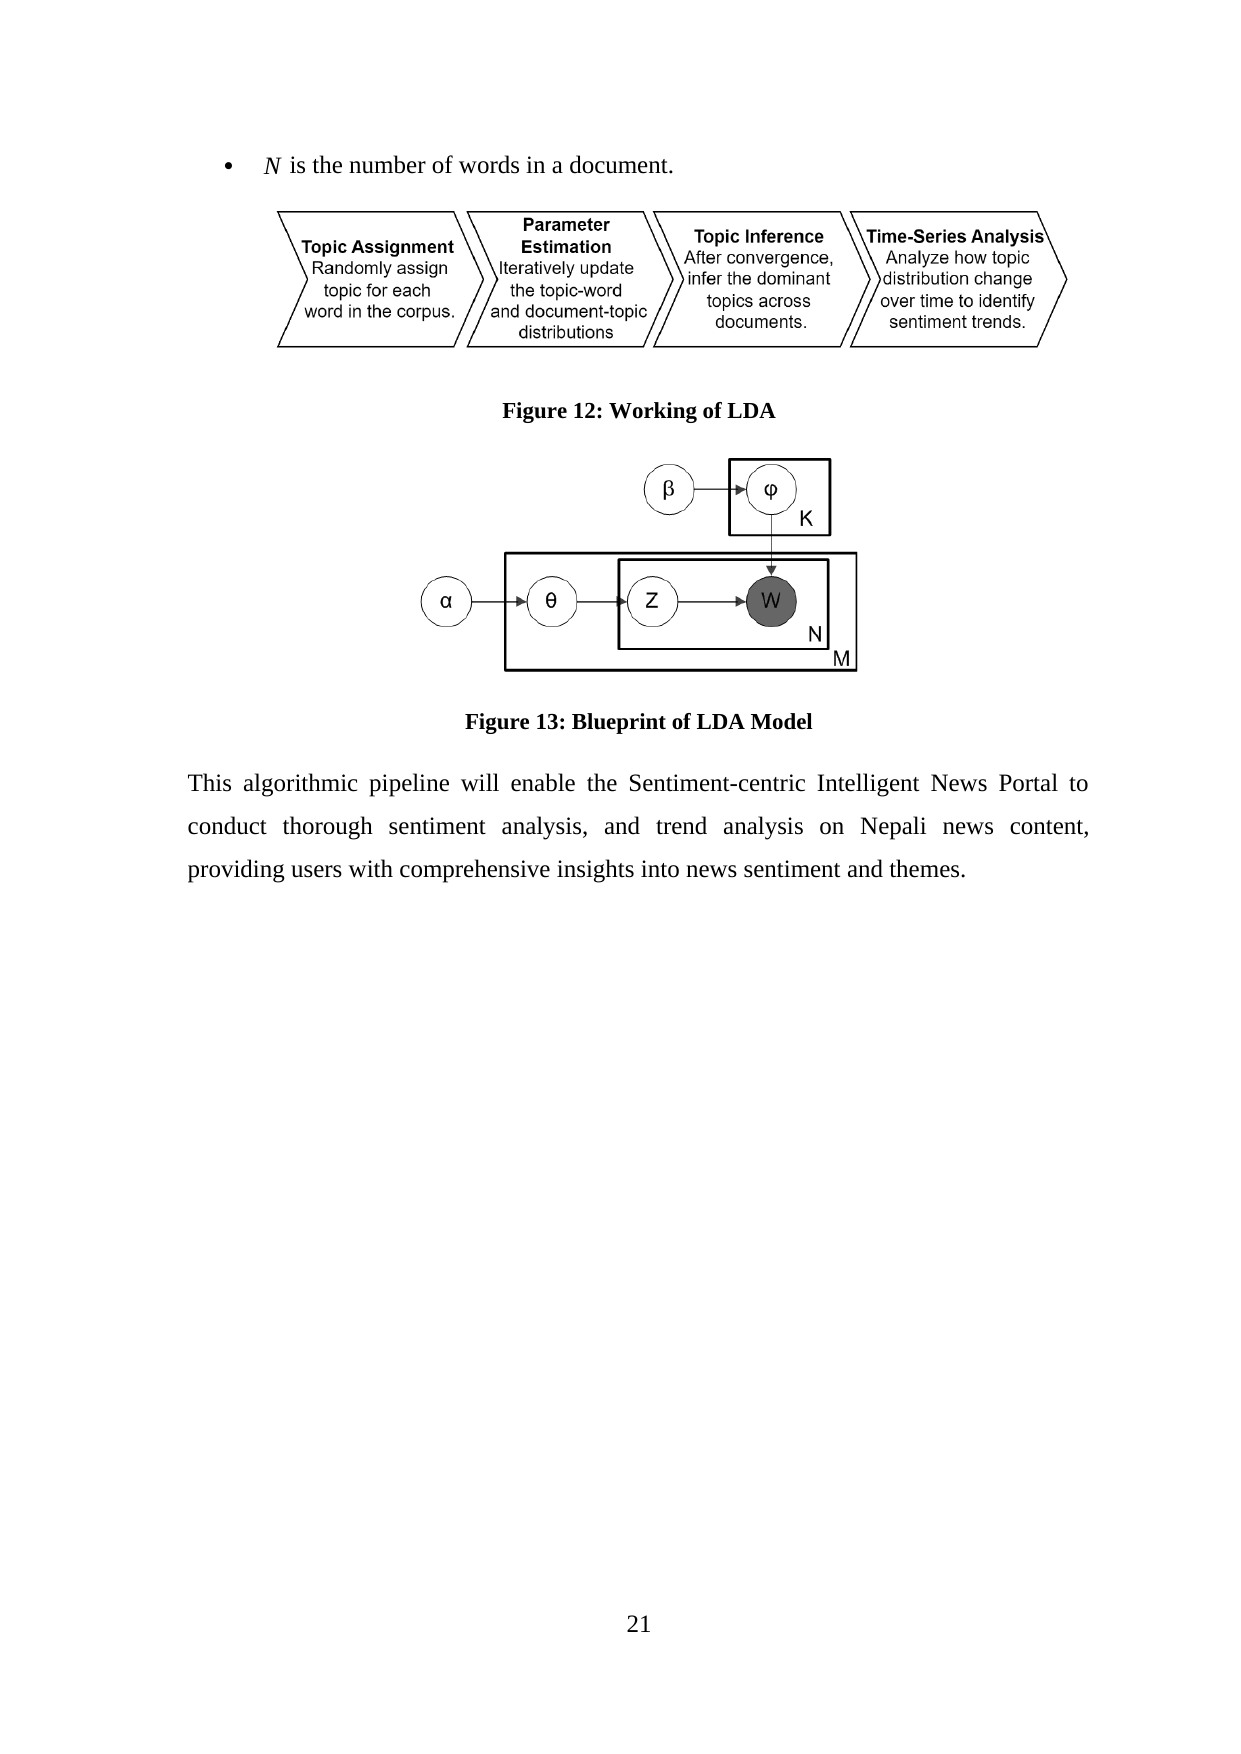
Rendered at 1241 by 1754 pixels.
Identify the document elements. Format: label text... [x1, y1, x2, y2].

text This algorithmic pipeline will enable the Sentiment-centric Intelligent News Portal to conduct thorough sentiment analysis, and trend analysis on Nepali news content, providing users with comprehensive insights into news sentiment and themes. [187, 768, 1090, 883]
list is the number of words in a document. [225, 150, 1090, 182]
picture [262, 196, 1083, 362]
picture [420, 457, 858, 673]
